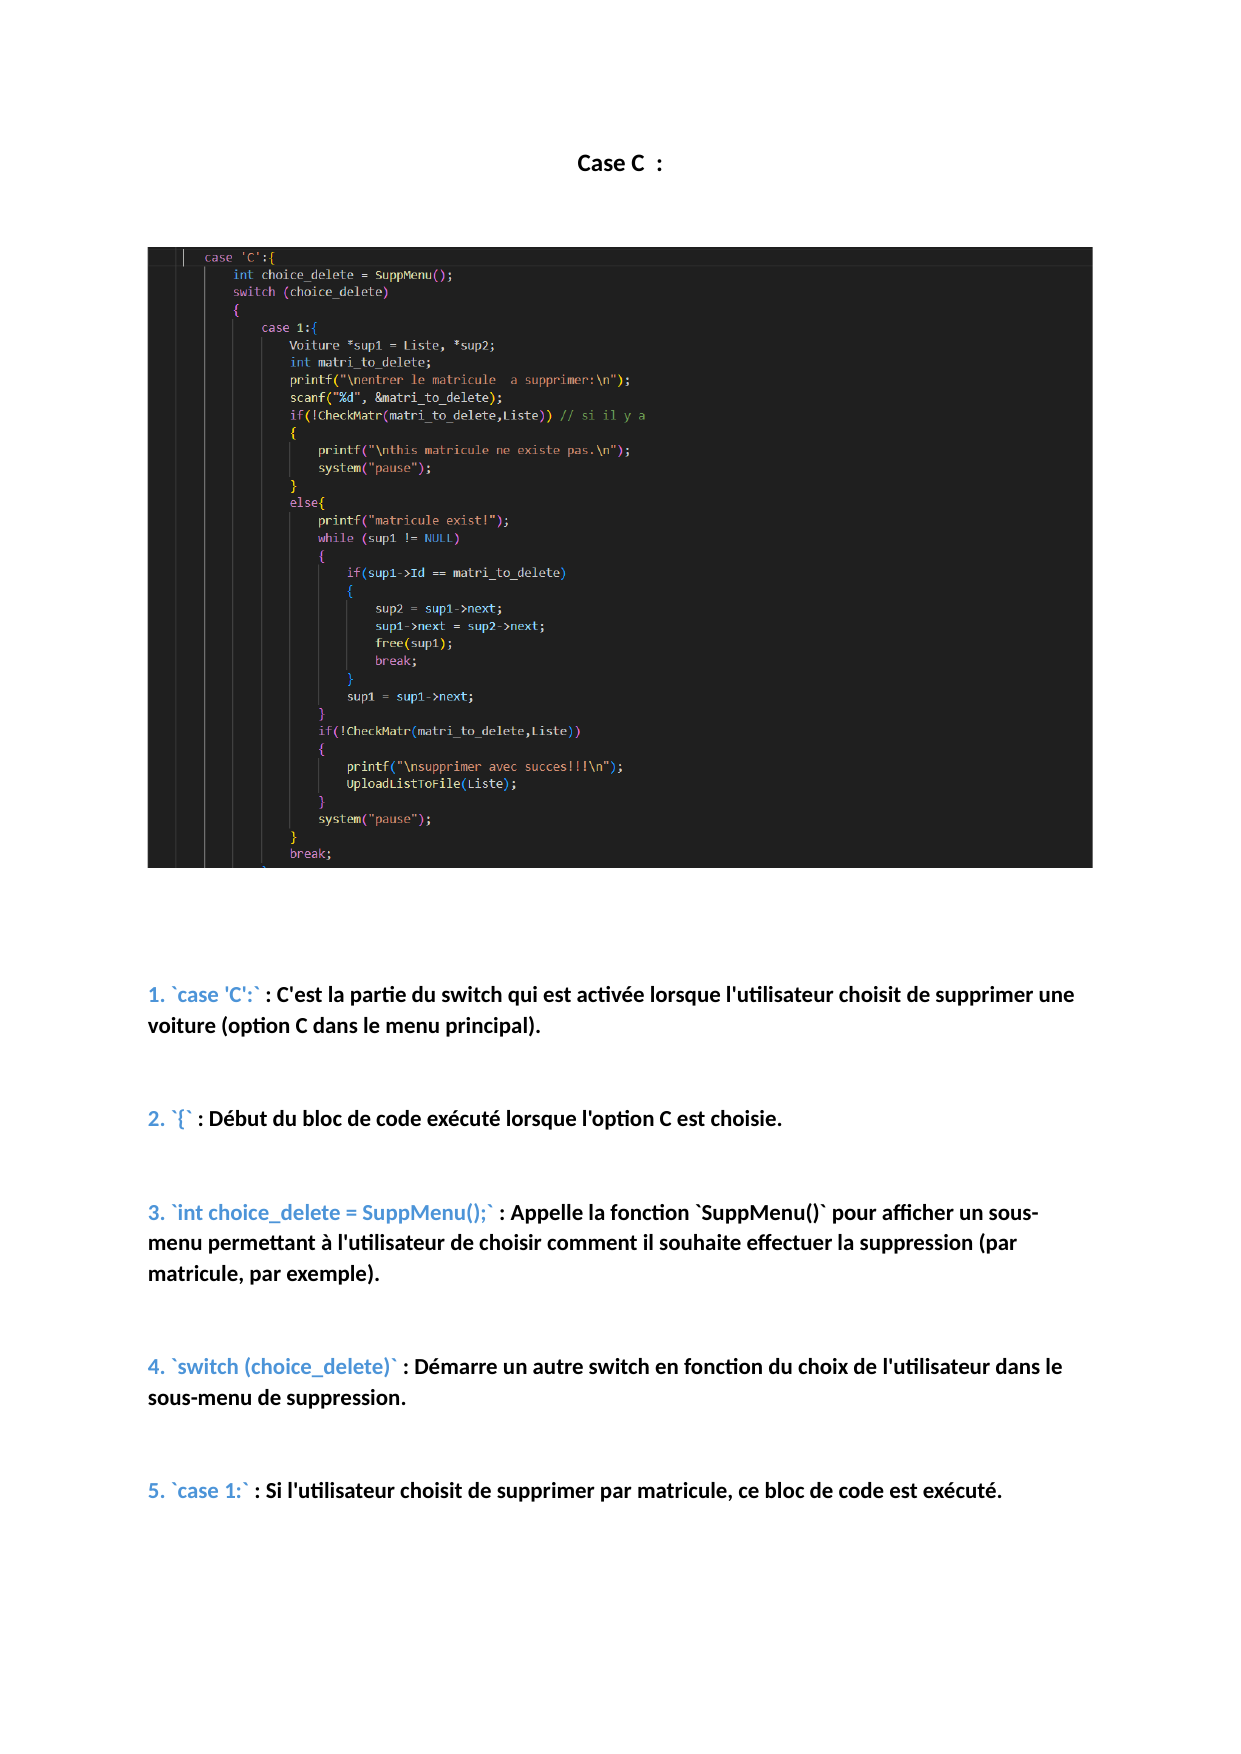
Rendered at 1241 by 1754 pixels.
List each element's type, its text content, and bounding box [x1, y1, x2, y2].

text 2. `{` : Début du bloc de code exécuté lorsque l'option C est choisie. [148, 1104, 1093, 1133]
text Case C : [148, 148, 1093, 178]
picture [147, 247, 1093, 868]
text 1. `case 'C':` : C'est la partie du switch qui est activée lorsque l'utilisateur choisit de supprimer une voiture (option C dans le menu principal). [148, 981, 1093, 1039]
text 3. `int choice_delete = SuppMenu();` : Appelle la fonction `SuppMenu()` pour afficher un sous-menu permettant à l'utilisateur de choisir comment il souhaite effectuer la suppression (par matricule, par exemple). [148, 1198, 1093, 1287]
text 5. `case 1:` : Si l'utilisateur choisit de supprimer par matricule, ce bloc de code est exécuté. [148, 1476, 1093, 1504]
text 4. `switch (choice_delete)` : Démarre un autre switch en fonction du choix de l'utilisateur dans le sous-menu de suppression. [148, 1352, 1093, 1411]
